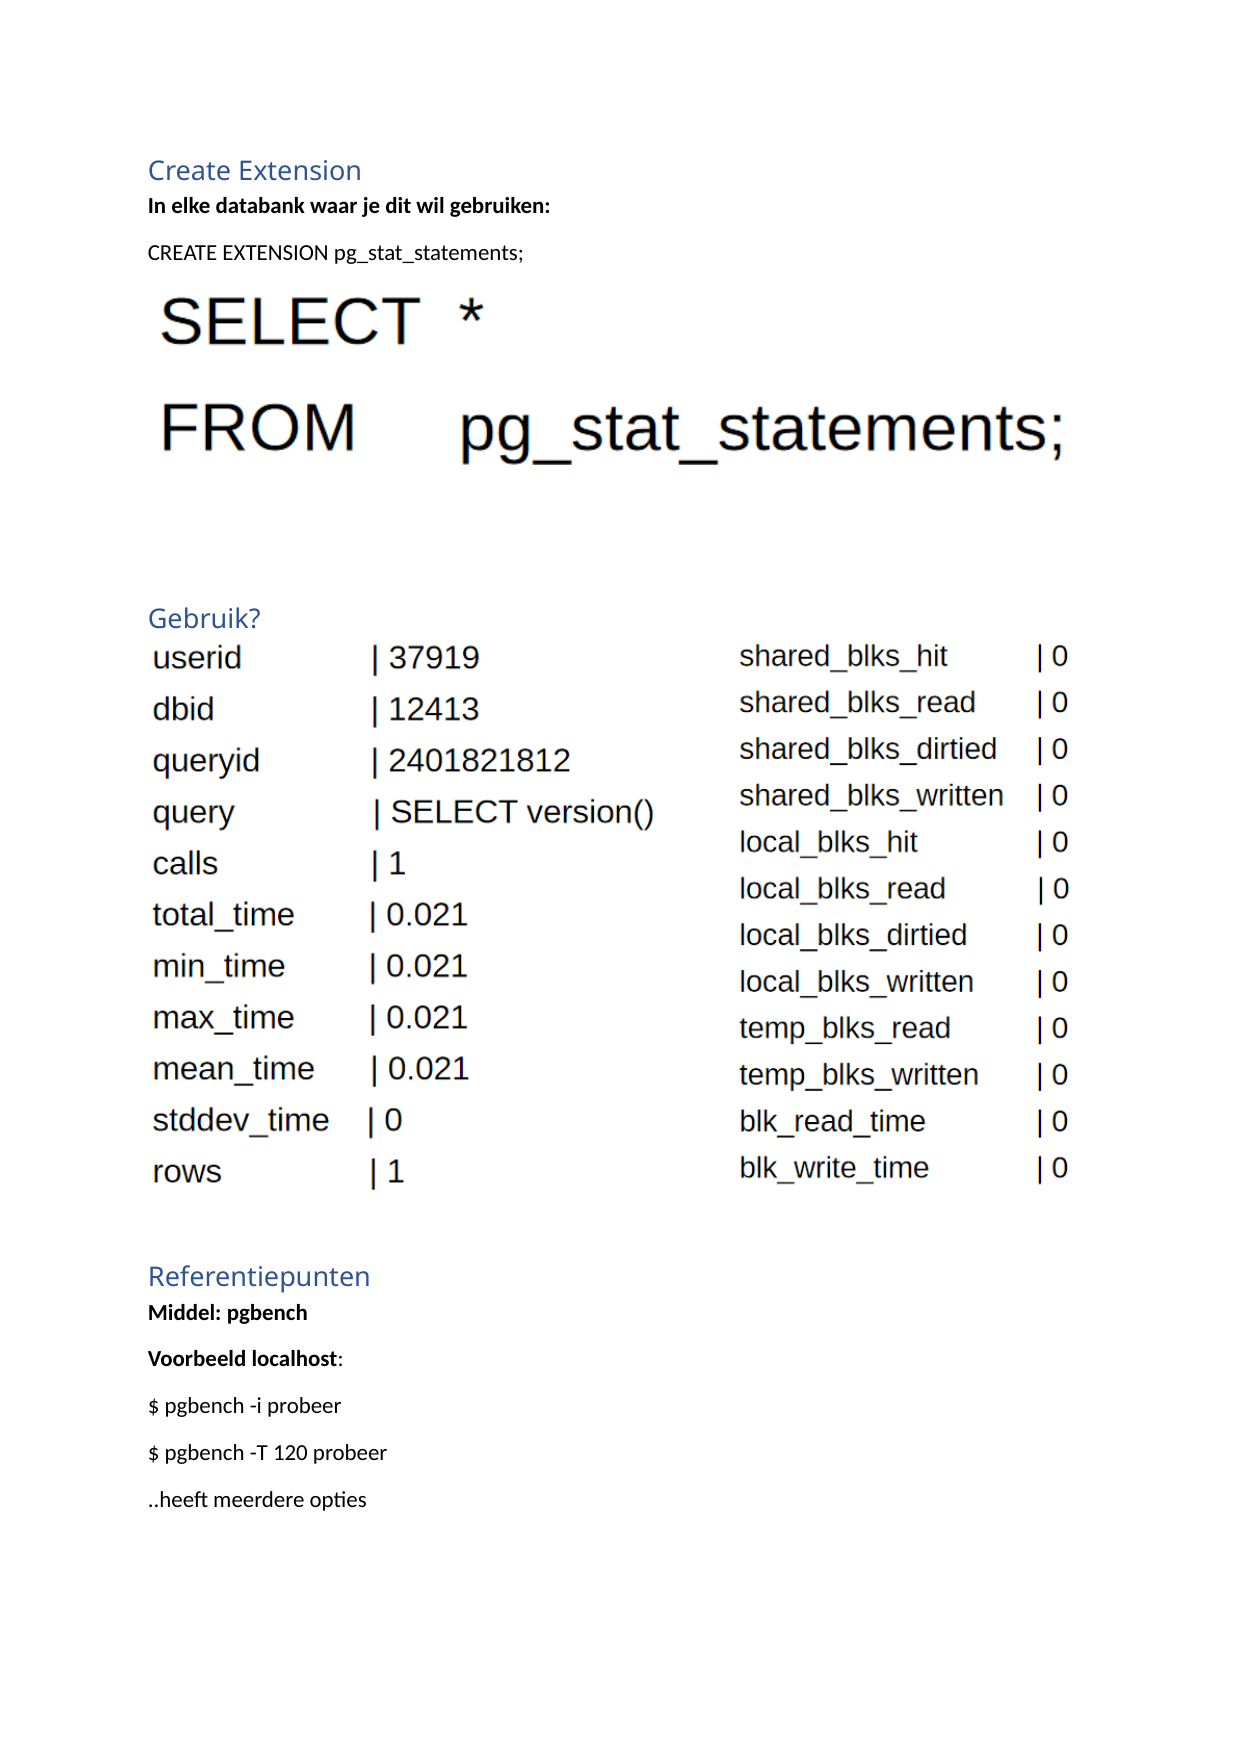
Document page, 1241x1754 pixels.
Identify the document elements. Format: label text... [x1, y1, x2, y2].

subtitle Gebruik? [148, 599, 1093, 636]
text CREATE EXTENSION pg_stat_statements; [148, 238, 1093, 266]
picture [147, 285, 1093, 487]
text ..heeft meerdere opties [148, 1485, 1093, 1513]
picture [147, 634, 1092, 1197]
text $ pgbench -i probeer [148, 1391, 1093, 1419]
subtitle Referentiepunten [148, 1258, 1093, 1295]
subtitle Create Extension [148, 152, 1093, 189]
text In elke databank waar je dit wil gebruiken: [148, 192, 1093, 219]
text Voorbeeld localhost: [148, 1344, 1093, 1373]
text Middel: pgbench [148, 1298, 1093, 1326]
text $ pgbench -T 120 probeer [148, 1438, 1093, 1466]
